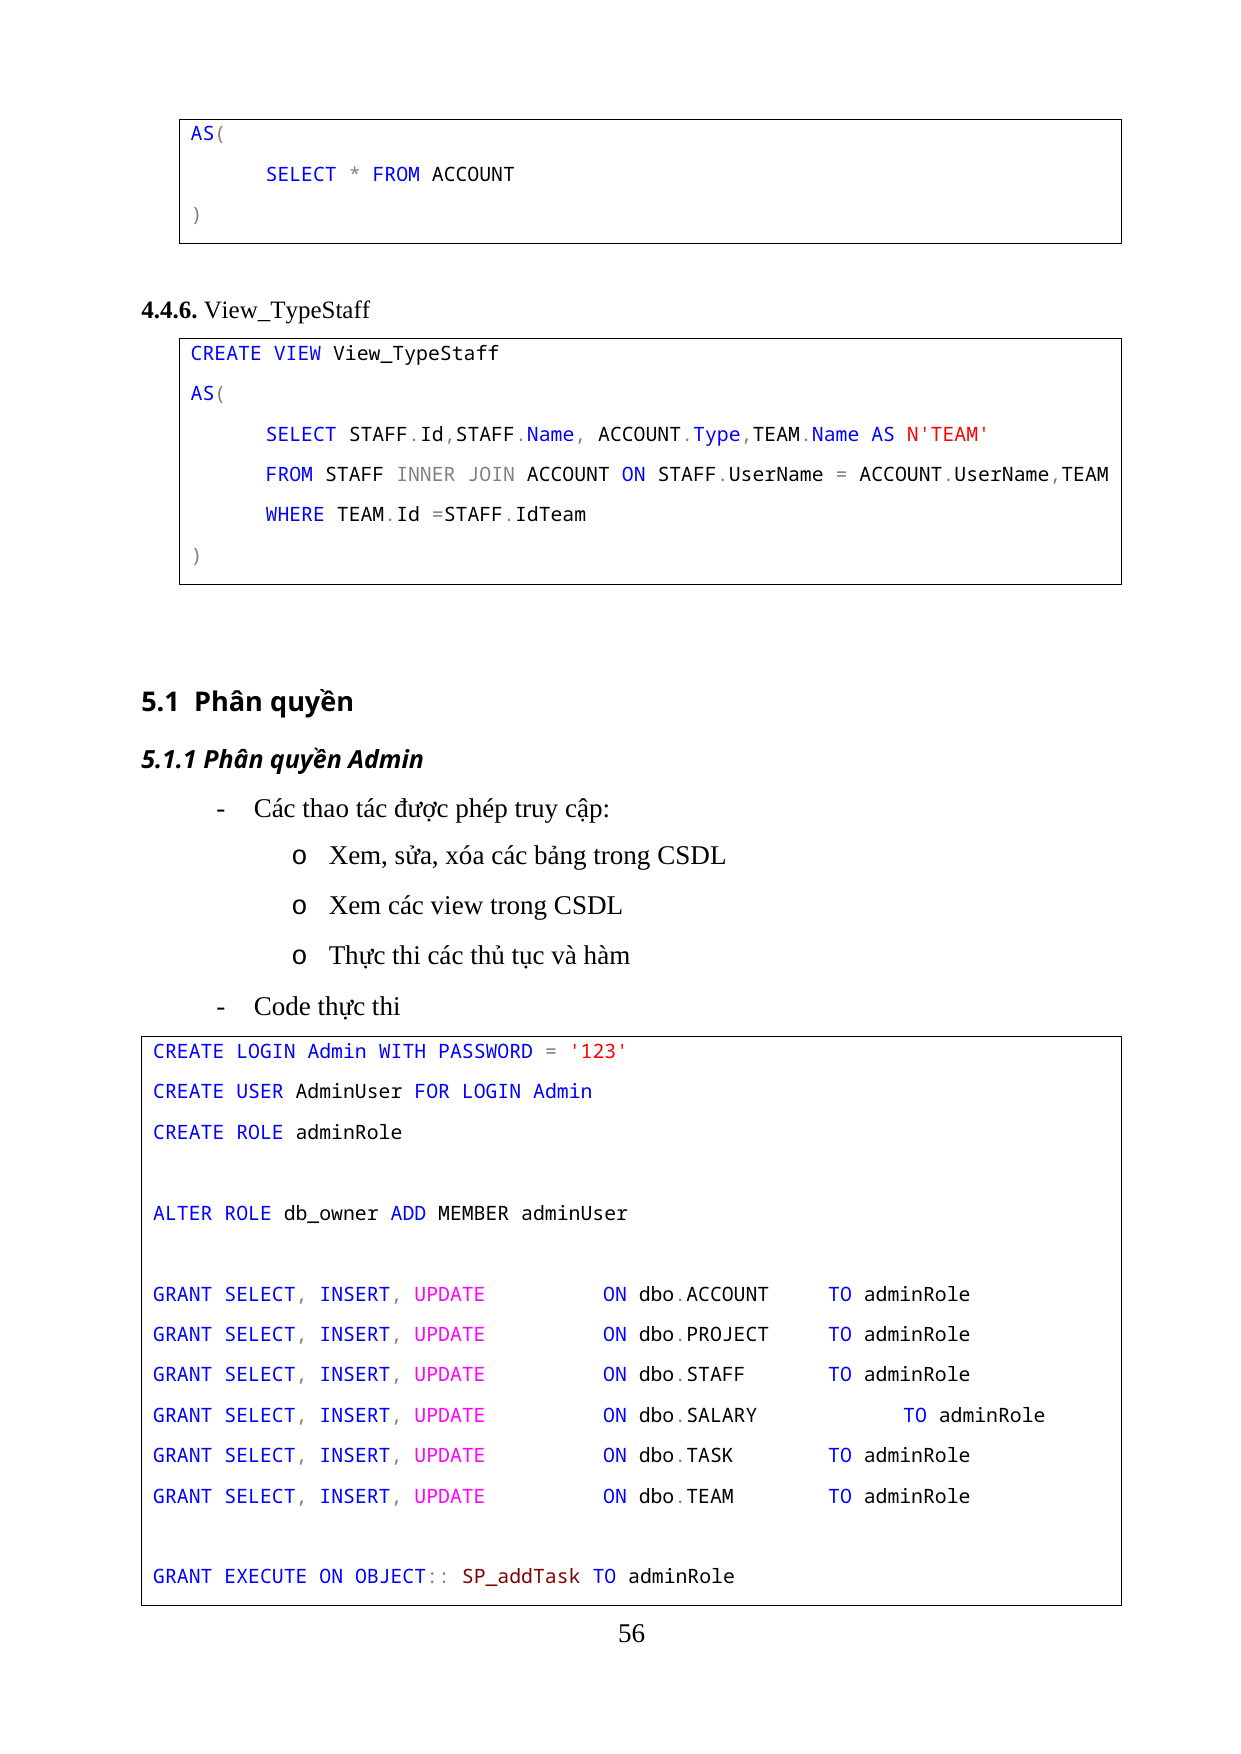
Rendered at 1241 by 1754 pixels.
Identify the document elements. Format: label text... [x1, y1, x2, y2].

list Các thao tác được phép truy cập: [216, 793, 1122, 824]
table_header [180, 120, 1121, 243]
subtitle 5.1.1 Phân quyền Admin [141, 742, 1122, 776]
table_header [142, 1037, 1121, 1605]
list Xem các view trong CSDL [291, 889, 1122, 923]
list Xem, sửa, xóa các bảng trong CSDL [291, 839, 1122, 873]
list Thực thi các thủ tục và hàm [291, 939, 1122, 973]
subtitle 5.1 Phân quyền [141, 682, 1122, 719]
list Code thực thi [216, 989, 1122, 1021]
subtitle 4.4.6. View_TypeStaff [141, 295, 1122, 323]
table_header CREATE VIEW View_TypeStaff AS( SELECT STAFF.Id,STAFF.Name, ACCOUNT.Type,TEAM.Name AS N'TEAM' FROM STAFF INNER JOIN ACCOUNT ON STAFF.UserName = ACCOUNT.UserName,TEAM WHERE TEAM.Id =STAFF.IdTeam ) [180, 339, 1121, 583]
